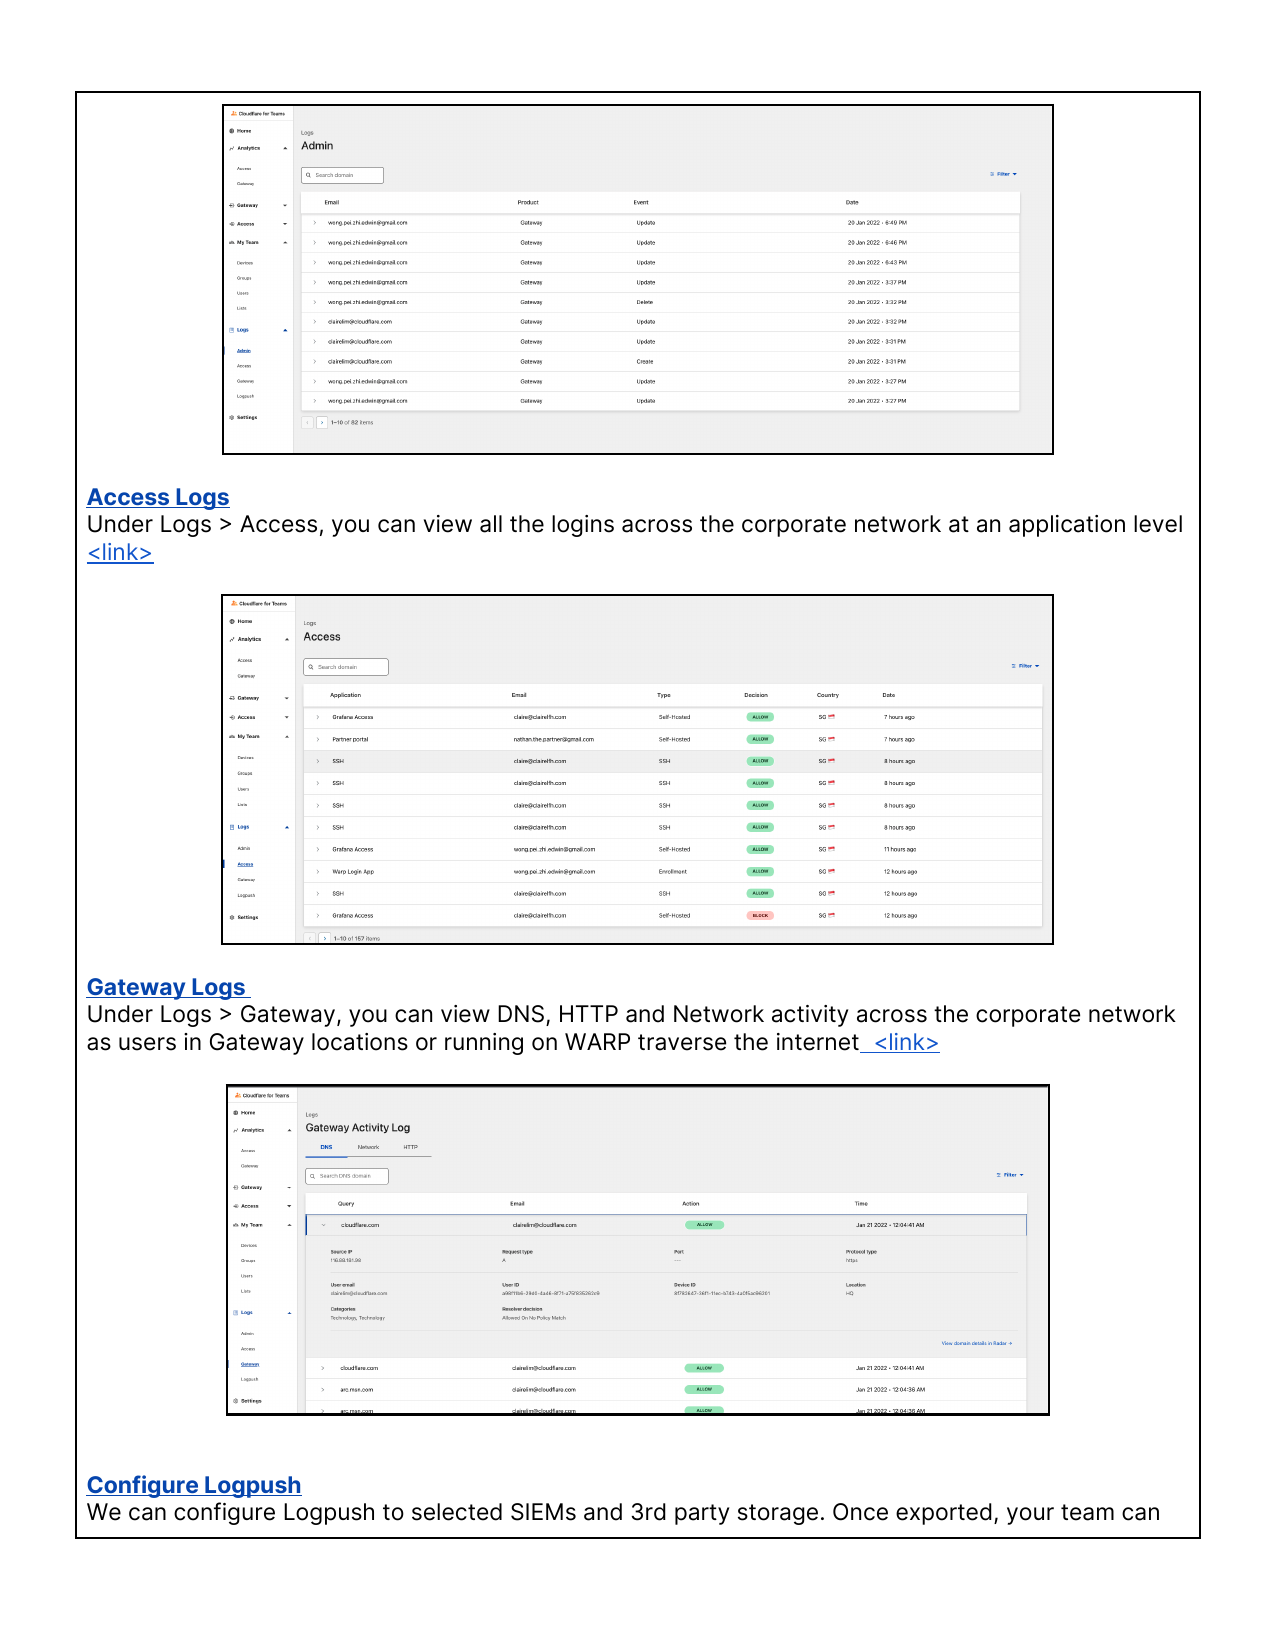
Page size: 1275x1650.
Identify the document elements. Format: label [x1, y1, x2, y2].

table_cell [77, 93, 1199, 1537]
picture [228, 1086, 1048, 1413]
picture [224, 106, 1052, 453]
picture [223, 596, 1052, 943]
